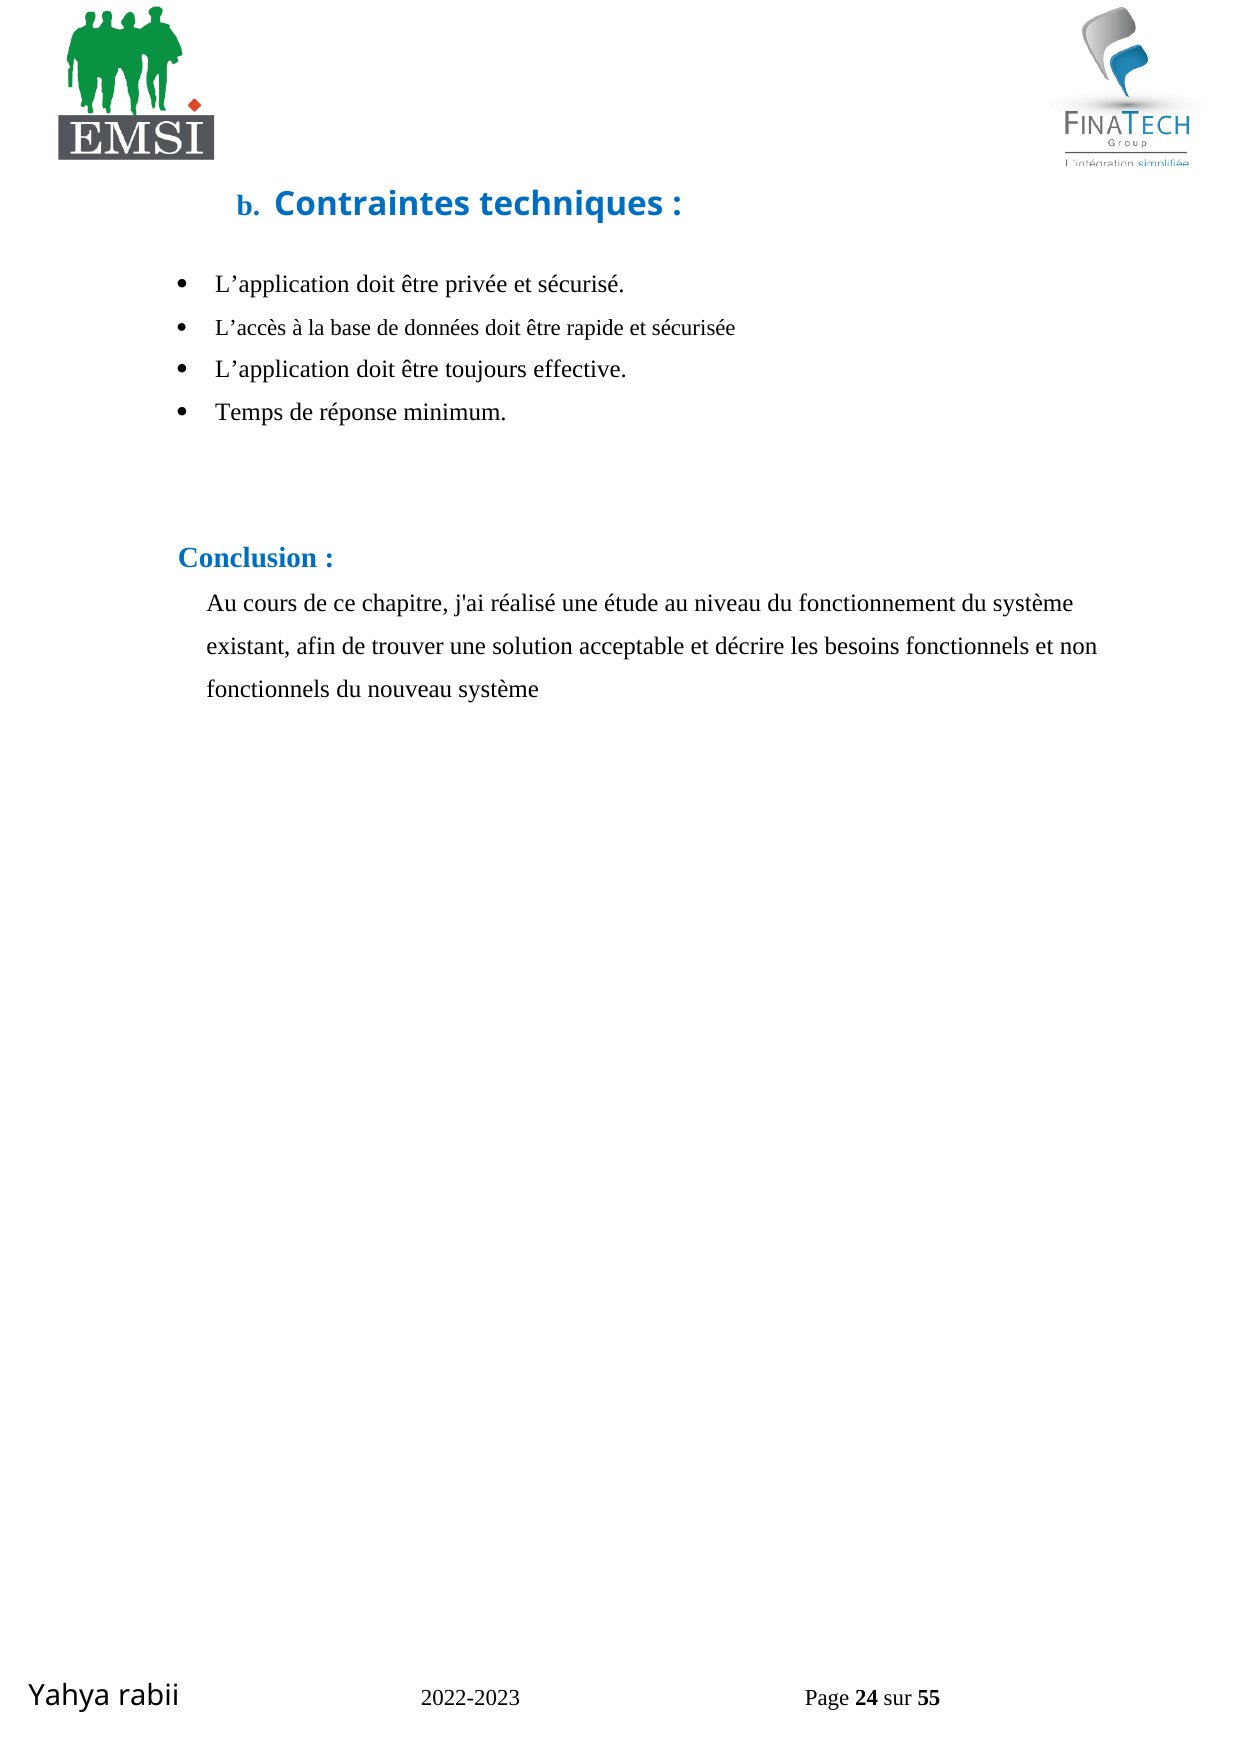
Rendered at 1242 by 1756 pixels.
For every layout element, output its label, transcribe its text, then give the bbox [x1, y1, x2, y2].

list L’application doit être toujours effective. [178, 354, 1242, 382]
text Au cours de ce chapitre, j'ai réalisé une étude au niveau du fonctionnement du système existant, afin de trouver une solution acceptable et décrire les besoins fonctionnels et non fonctionnels du nouveau système [206, 588, 1144, 703]
subtitle Contraintes techniques : [236, 180, 1242, 226]
list L’application doit être privée et sécurisé. [178, 269, 1242, 298]
picture [1048, 6, 1202, 167]
list Temps de réponse minimum. [178, 397, 1242, 426]
text Conclusion : [178, 540, 1242, 574]
picture [50, 3, 220, 166]
list L’accès à la base de données doit être rapide et sécurisée [178, 314, 1242, 341]
